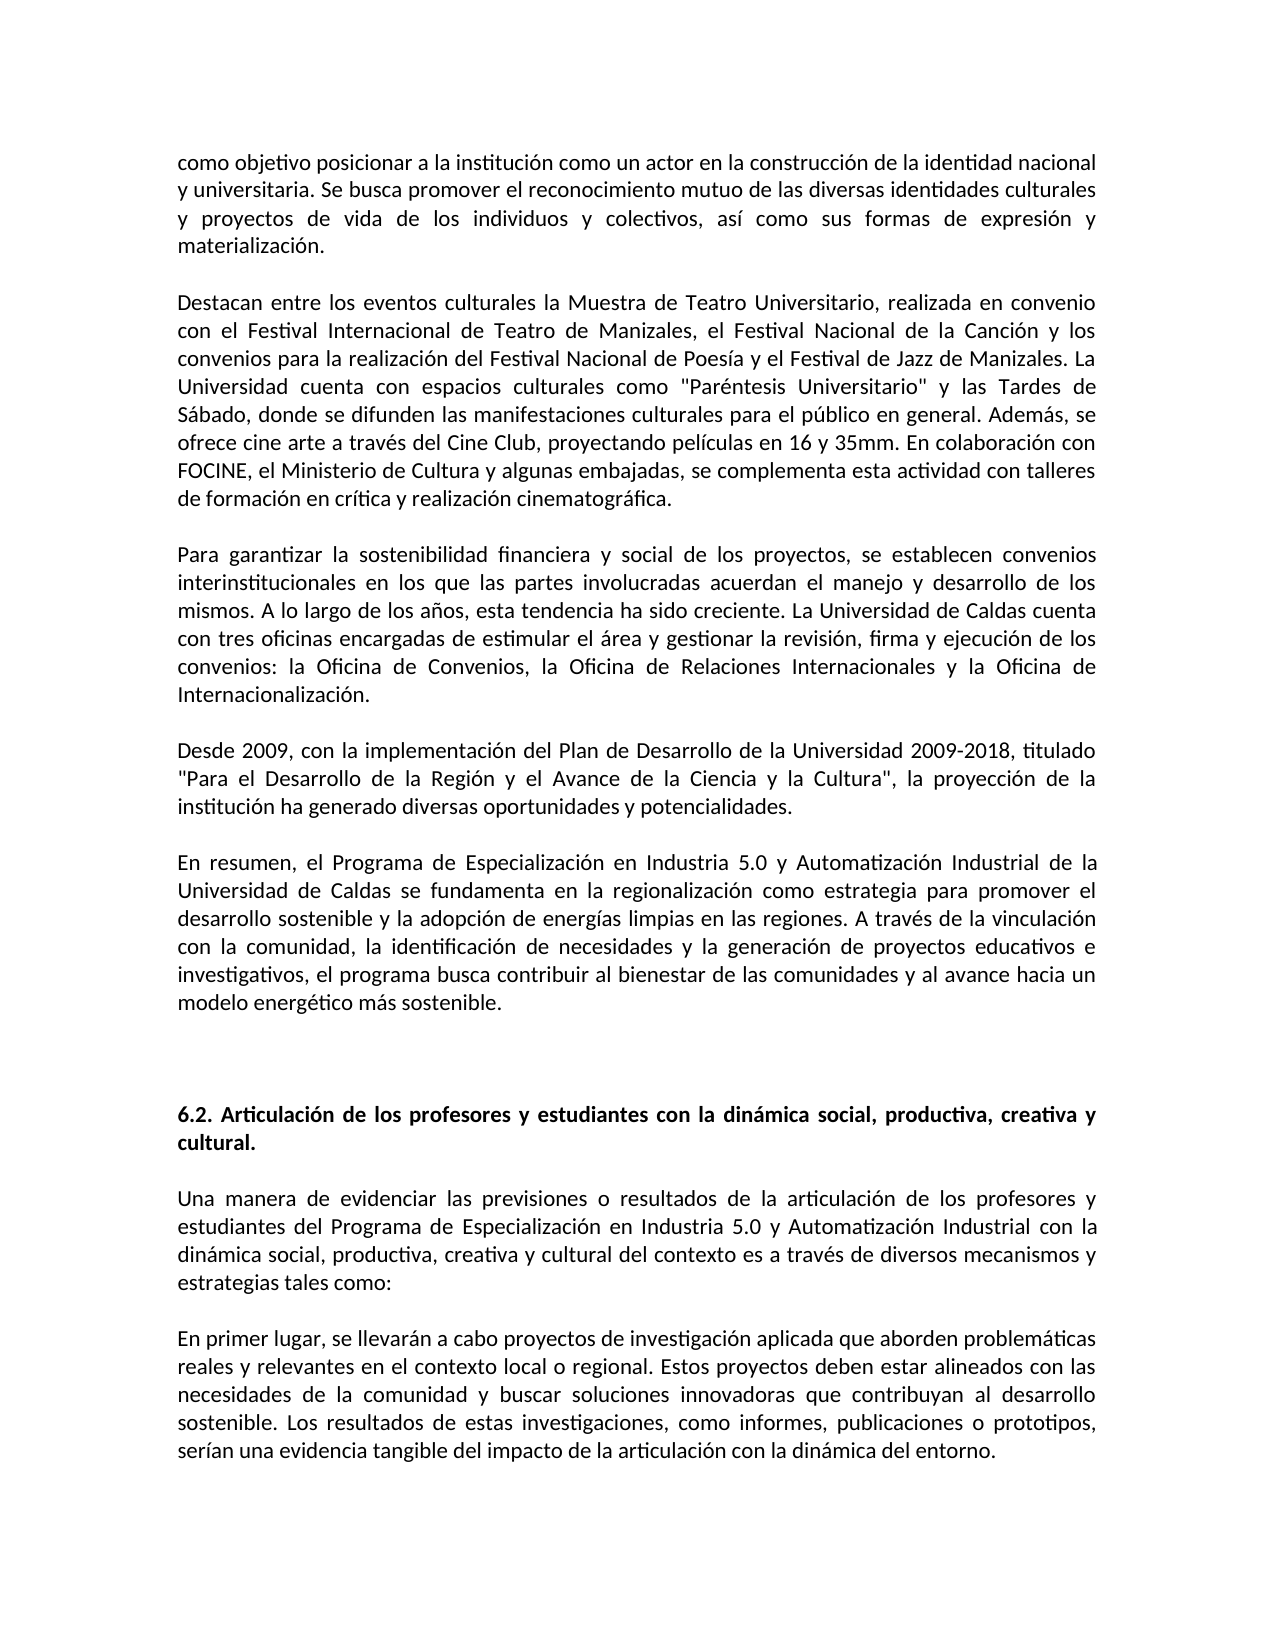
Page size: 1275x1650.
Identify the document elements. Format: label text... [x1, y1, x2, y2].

text 6.2. Articulación de los profesores y estudiantes con la dinámica social, productiva, creativa y cultural. [177, 1100, 1098, 1156]
text En resumen, el Programa de Especialización en Industria 5.0 y Automatización Industrial de la Universidad de Caldas se fundamenta en la regionalización como estrategia para promover el desarrollo sostenible y la adopción de energías limpias en las regiones. A través de la vinculación con la comunidad, la identificación de necesidades y la generación de proyectos educativos e investigativos, el programa busca contribuir al bienestar de las comunidades y al avance hacia un modelo energético más sostenible. [177, 848, 1098, 1016]
text Desde 2009, con la implementación del Plan de Desarrollo de la Universidad 2009-2018, titulado "Para el Desarrollo de la Región y el Avance de la Ciencia y la Cultura", la proyección de la institución ha generado diversas oportunidades y potencialidades. [177, 736, 1098, 820]
text Destacan entre los eventos culturales la Muestra de Teatro Universitario, realizada en convenio con el Festival Internacional de Teatro de Manizales, el Festival Nacional de la Canción y los convenios para la realización del Festival Nacional de Poesía y el Festival de Jazz de Manizales. La Universidad cuenta con espacios culturales como "Paréntesis Universitario" y las Tardes de Sábado, donde se difunden las manifestaciones culturales para el público en general. Además, se ofrece cine arte a través del Cine Club, proyectando películas en 16 y 35mm. En colaboración con FOCINE, el Ministerio de Cultura y algunas embajadas, se complementa esta actividad con talleres de formación en crítica y realización cinematográfica. [177, 288, 1098, 512]
text Para garantizar la sostenibilidad financiera y social de los proyectos, se establecen convenios interinstitucionales en los que las partes involucradas acuerdan el manejo y desarrollo de los mismos. A lo largo de los años, esta tendencia ha sido creciente. La Universidad de Caldas cuenta con tres oficinas encargadas de estimular el área y gestionar la revisión, firma y ejecución de los convenios: la Oficina de Convenios, la Oficina de Relaciones Internacionales y la Oficina de Internacionalización. [177, 540, 1098, 708]
text En primer lugar, se llevarán a cabo proyectos de investigación aplicada que aborden problemáticas reales y relevantes en el contexto local o regional. Estos proyectos deben estar alineados con las necesidades de la comunidad y buscar soluciones innovadoras que contribuyan al desarrollo sostenible. Los resultados de estas investigaciones, como informes, publicaciones o prototipos, serían una evidencia tangible del impacto de la articulación con la dinámica del entorno. [177, 1324, 1098, 1464]
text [177, 148, 1098, 260]
text Una manera de evidenciar las previsiones o resultados de la articulación de los profesores y estudiantes del Programa de Especialización en Industria 5.0 y Automatización Industrial con la dinámica social, productiva, creativa y cultural del contexto es a través de diversos mecanismos y estrategias tales como: [177, 1184, 1098, 1296]
